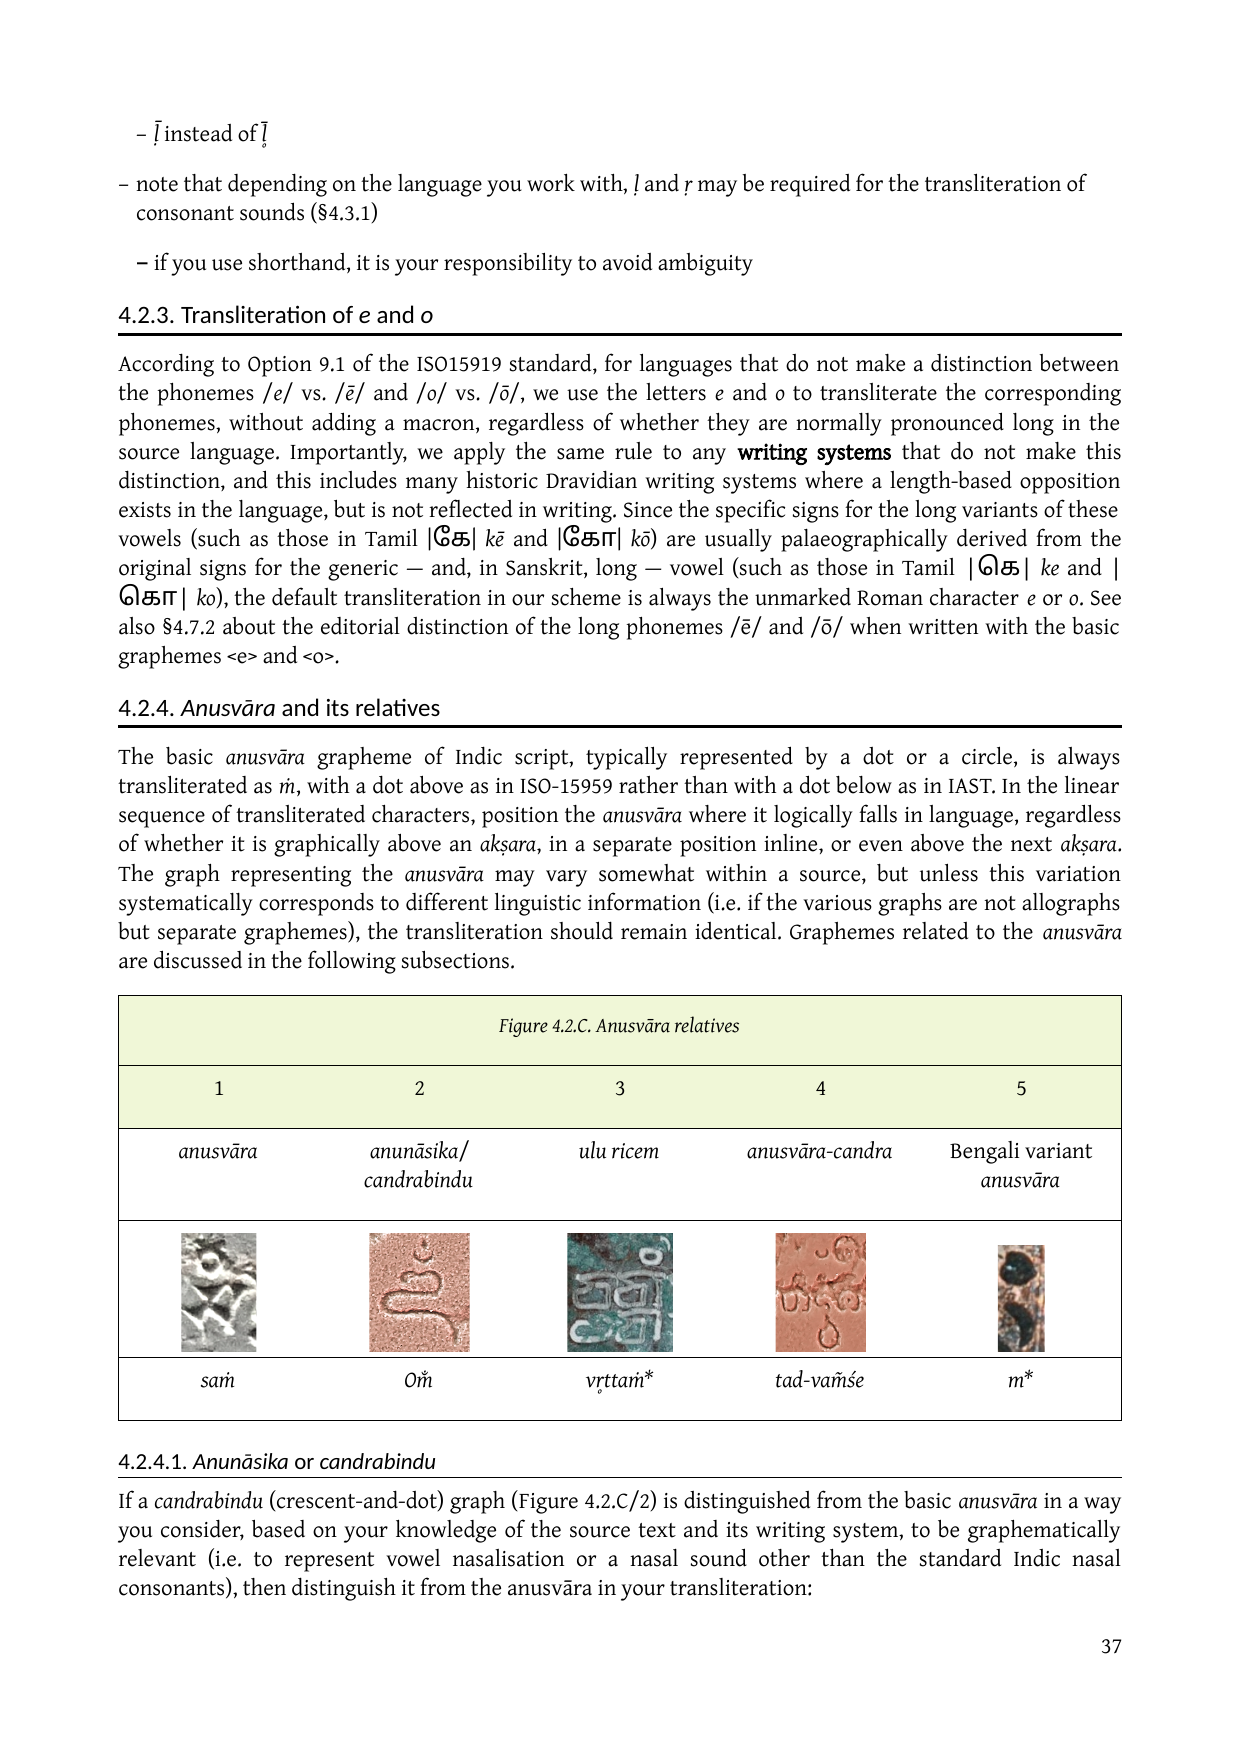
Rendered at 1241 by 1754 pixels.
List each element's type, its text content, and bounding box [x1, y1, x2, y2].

table_cell 3 [520, 1066, 720, 1128]
table_cell anusvāra [119, 1129, 319, 1220]
picture [567, 1233, 673, 1352]
list note that depending on the language you work with, ḷ and ṛ may be required for the transliteration of consonant sounds (§4.3.1) [118, 168, 1122, 226]
table_cell m* [921, 1358, 1121, 1420]
table_cell Om̐ [319, 1358, 520, 1420]
text According to Option 9.1 of the ISO15919 standard, for languages that do not make a distinction between the phonemes /e/ vs. /ē/ and /o/ vs. /ō/, we use the letters e and o to transliterate the corresponding phonemes, without adding a macron, regardless of whether they are normally pronounced long in the source language. Importantly, we apply the same rule to any writing systems that do not make this distinction, and this includes many historic Dravidian writing systems where a length-based opposition exists in the language, but is not reflected in writing. Since the specific signs for the long variants of these vowels (such as those in Tamil |கே| kē and |கோ| kō) are usually palaeographically derived from the original signs for the generic — and, in Sanskrit, long — vowel (such as those in Tamil |கெ| ke and |கொ| ko), the default transliteration in our scheme is always the unmarked Roman character e or o. See also §4.7.2 about the editorial distinction of the long phonemes /ē/ and /ō/ when written with the basic graphemes <e> and <o>. [118, 348, 1122, 669]
table_cell ulu ricem [520, 1129, 720, 1220]
table_cell 4 [720, 1066, 921, 1128]
text The basic anusvāra grapheme of Indic script, typically represented by a dot or a circle, is always transliterated as ṁ, with a dot above as in ISO-15959 rather than with a dot below as in IAST. In the linear sequence of transliterated characters, position the anusvāra where it logically falls in language, regardless of whether it is graphically above an akṣara, in a separate position inline, or even above the next akṣara. The graph representing the anusvāra may vary somewhat within a source, but unless this variation systematically corresponds to different linguistic information (i.e. if the various graphs are not allographs but separate graphemes), the transliteration should remain identical. Graphemes related to the anusvāra are discussed in the following subsections. [118, 741, 1122, 974]
picture [997, 1245, 1045, 1352]
subtitle Transliteration of e and o [118, 297, 1122, 333]
subtitle Anusvāra and its relatives [118, 690, 1122, 725]
table_cell [119, 1221, 319, 1357]
table_cell 5 [921, 1066, 1121, 1128]
table_cell [720, 1221, 921, 1357]
table_cell 2 [319, 1066, 520, 1128]
table_cell tad-vam̃śe [720, 1358, 921, 1420]
table_cell [921, 1221, 1121, 1357]
table_cell 1 [119, 1066, 319, 1128]
picture [369, 1233, 470, 1352]
table_cell Bengali variant anusvāra [921, 1129, 1121, 1220]
table_cell anunāsika/ candrabindu [319, 1129, 520, 1220]
text If a candrabindu (crescent-and-dot) graph (Figure 4.2.B/2) is distinguished from the basic anusvāra in a way you consider, based on your knowledge of the source text and its writing system, to be graphematically relevant (i.e. to represent vowel nasalisation or a nasal sound other than the standard Indic nasal consonants), then distinguish it from the anusvāra in your transliteration: [118, 1485, 1122, 1601]
list ḹ instead of l̥̄ [136, 118, 1122, 147]
table_cell anusvāra-candra [720, 1129, 921, 1220]
table_header Figure 4.2.B. Anusvāra relatives [119, 996, 1121, 1065]
list if you use shorthand, it is your responsibility to avoid ambiguity [136, 247, 1122, 276]
table_cell [319, 1221, 520, 1357]
picture [775, 1233, 866, 1352]
table_cell [520, 1221, 720, 1357]
picture [181, 1233, 257, 1352]
table_cell saṁ [119, 1358, 319, 1420]
subtitle Anunāsika or candrabindu [118, 1446, 1122, 1477]
table_cell vr̥ttaṁ* [520, 1358, 720, 1420]
